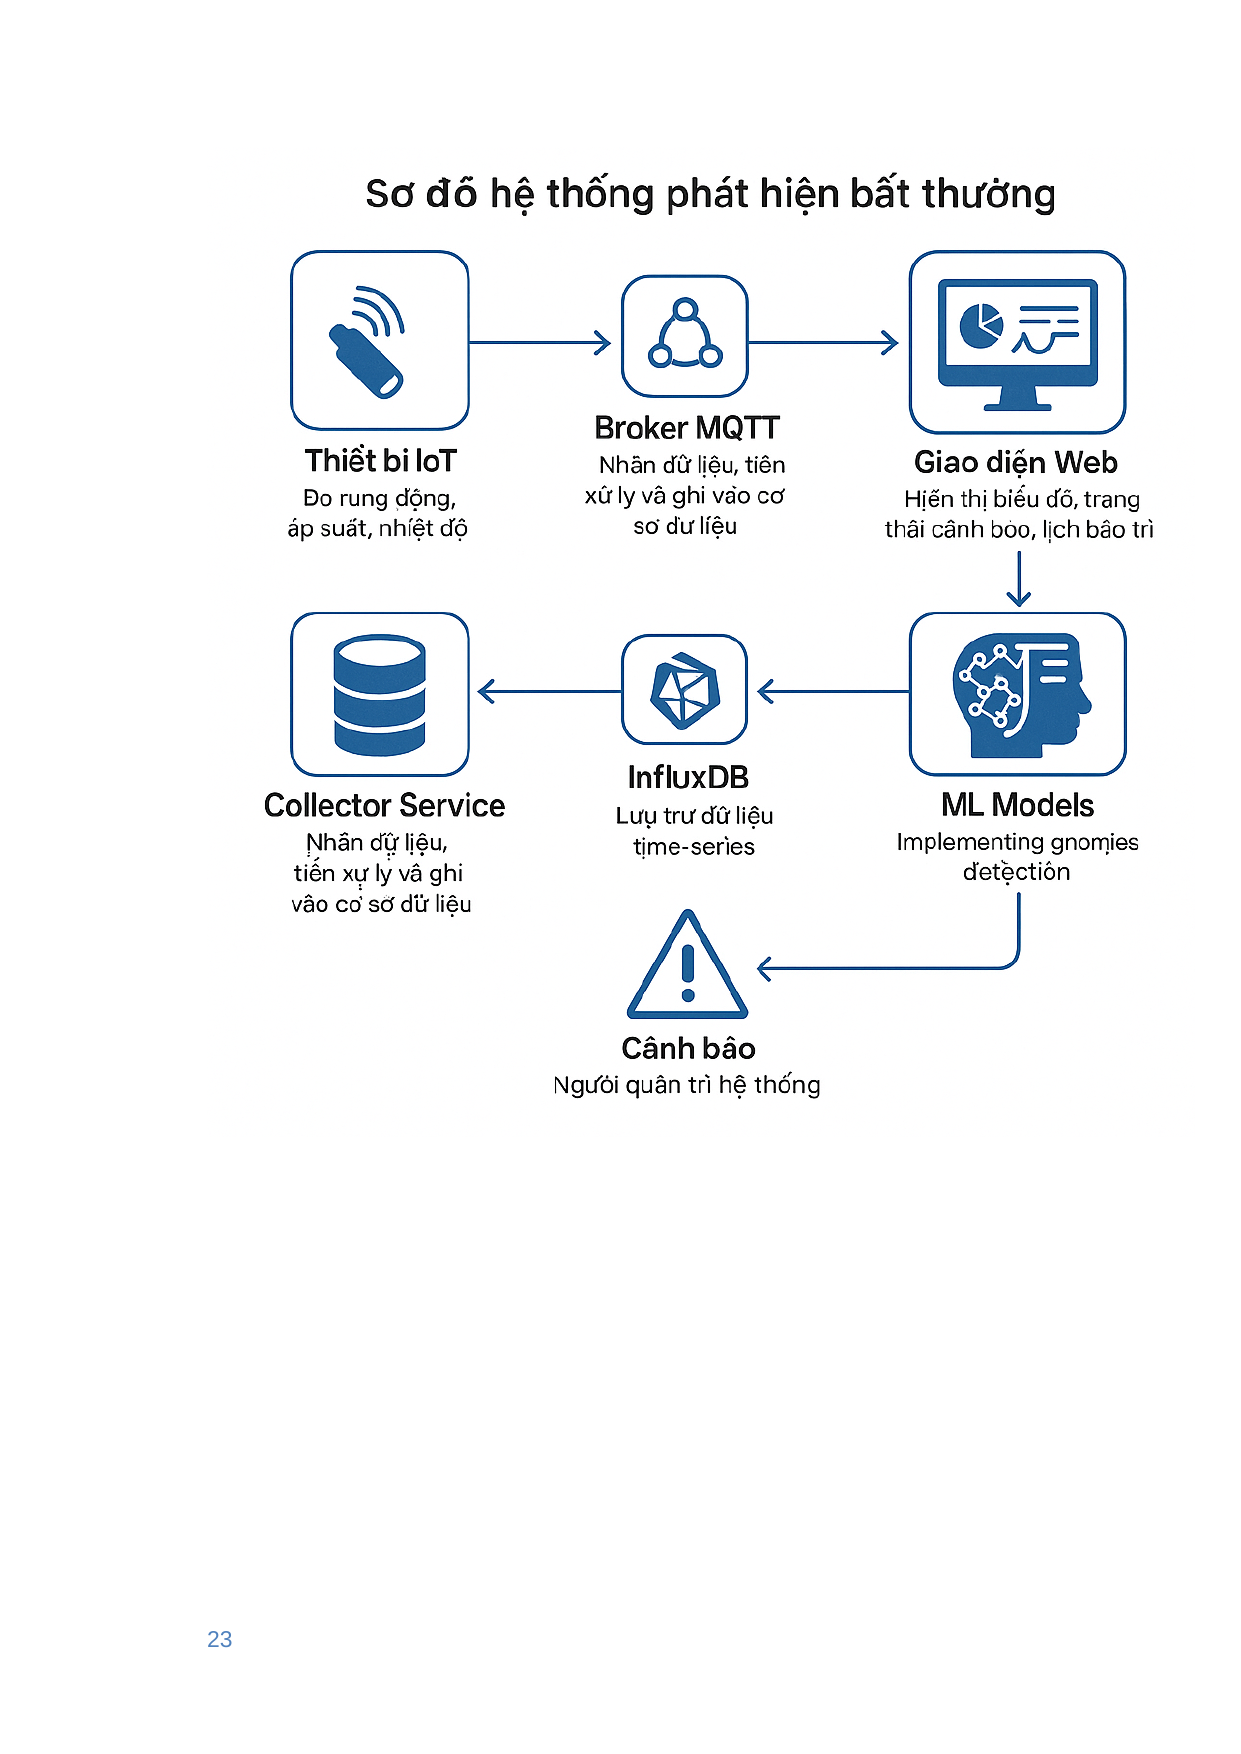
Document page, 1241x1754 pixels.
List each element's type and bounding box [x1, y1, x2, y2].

picture [206, 147, 1196, 1137]
